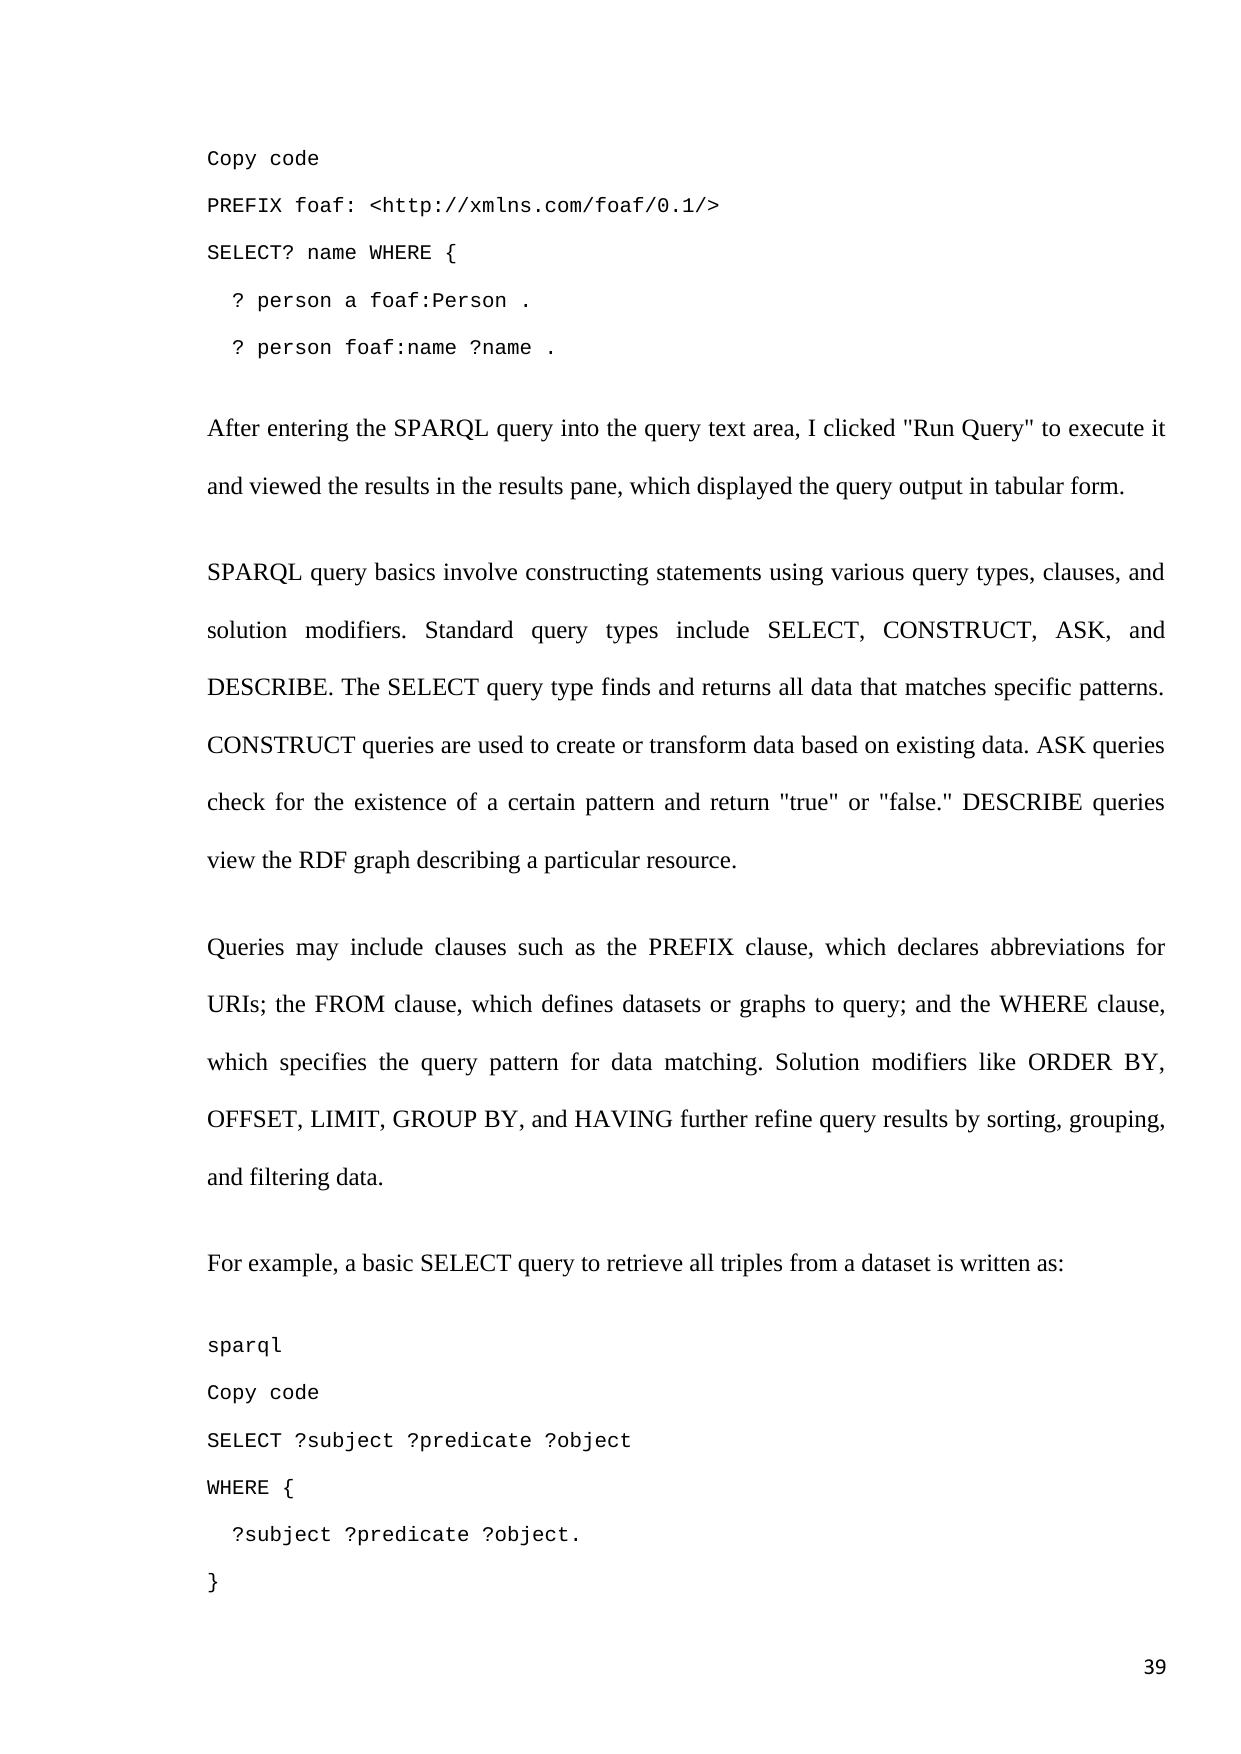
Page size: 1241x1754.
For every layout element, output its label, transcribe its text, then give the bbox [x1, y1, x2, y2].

text ?subject ?predicate ?object. [207, 1524, 1166, 1548]
text Copy code [207, 1382, 1166, 1406]
text ? person foaf:name ?name . [207, 337, 1166, 361]
text SELECT ?subject ?predicate ?object [207, 1429, 1166, 1453]
text ? person a foaf:Person . [207, 289, 1166, 313]
text PREFIX foaf: <http://xmlns.com/foaf/0.1/> [207, 195, 1166, 219]
text After entering the SPARQL query into the query text area, I clicked "Run Query" to execute it and viewed the results in the results pane, which displayed the query output in tabular form. [207, 413, 1166, 499]
text SELECT? name WHERE { [207, 242, 1166, 266]
text sparql [207, 1335, 1166, 1359]
text SPARQL query basics involve constructing statements using various query types, clauses, and solution modifiers. Standard query types include SELECT, CONSTRUCT, ASK, and DESCRIBE. The SELECT query type finds and returns all data that matches specific patterns. CONSTRUCT queries are used to create or transform data based on existing data. ASK queries check for the existence of a certain pattern and return "true" or "false." DESCRIBE queries view the RDF graph describing a particular resource. [207, 557, 1166, 874]
text For example, a basic SELECT query to retrieve all triples from a dataset is written as: [207, 1248, 1166, 1277]
text } [207, 1571, 1166, 1595]
text WHERE { [207, 1477, 1166, 1501]
text Copy code [207, 148, 1166, 171]
text Queries may include clauses such as the PREFIX clause, which declares abbreviations for URIs; the FROM clause, which defines datasets or graphs to query; and the WHERE clause, which specifies the query pattern for data matching. Solution modifiers like ORDER BY, OFFSET, LIMIT, GROUP BY, and HAVING further refine query results by sorting, grouping, and filtering data. [207, 932, 1166, 1190]
